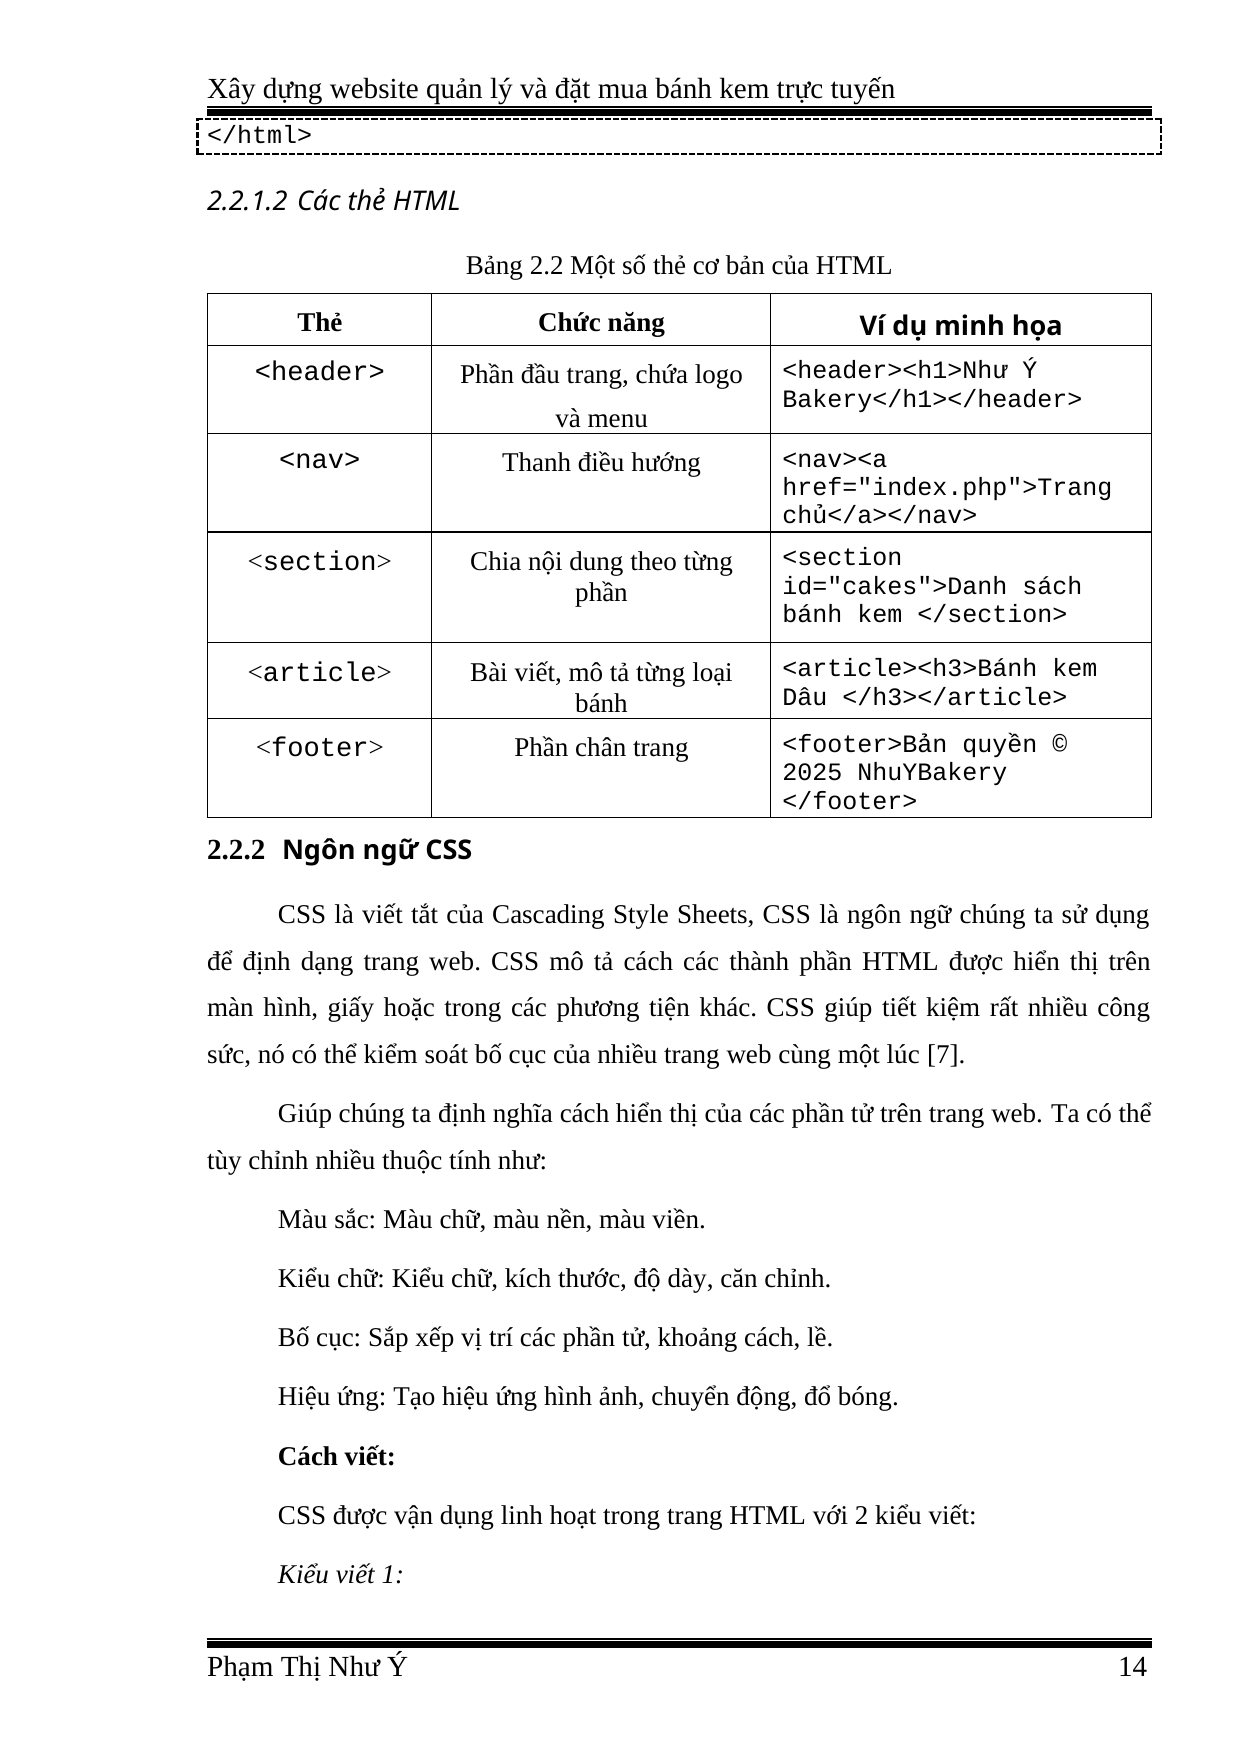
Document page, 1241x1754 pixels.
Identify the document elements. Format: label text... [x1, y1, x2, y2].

table_cell <header> [208, 346, 431, 433]
table_cell Bài viết, mô tả từng loại bánh [432, 643, 770, 718]
text Kiểu chữ: Kiểu chữ, kích thước, độ dày, căn chỉnh. [207, 1262, 1152, 1293]
text CSS được vận dụng linh hoạt trong trang HTML với 2 kiểu viết: [207, 1499, 1152, 1530]
table_cell <article> [208, 643, 431, 718]
table_cell <footer>Bản quyền © 2025 NhuYBakery </footer> [771, 719, 1151, 817]
table_cell Phần chân trang [432, 719, 770, 817]
table_cell <section> [208, 533, 431, 642]
subtitle Các thẻ HTML [207, 181, 1152, 218]
table_cell <footer> [208, 719, 431, 817]
table_cell <section id="cakes">Danh sách bánh kem </section> [771, 533, 1151, 642]
table_cell Thanh điều hướng [432, 434, 770, 531]
table_cell <article><h3>Bánh kem Dâu </h3></article> [771, 643, 1151, 718]
table_cell <nav><a href="index.php">Trang chủ</a></nav> [771, 434, 1151, 531]
text Hiệu ứng: Tạo hiệu ứng hình ảnh, chuyển động, đổ bóng. [207, 1380, 1152, 1412]
table_cell <header><h1>Như Ý Bakery</h1></header> [771, 346, 1151, 433]
subtitle Ngôn ngữ CSS [207, 830, 1152, 867]
text CSS là viết tắt của Cascading Style Sheets, CSS là ngôn ngữ chúng ta sử dụng để định dạng trang web. CSS mô tả cách các thành phần HTML được hiển thị trên màn hình, giấy hoặc trong các phương tiện khác. CSS giúp tiết kiệm rất nhiều công sức, nó có thể kiểm soát bố cục của nhiều trang web cùng một lúc [7]. [207, 898, 1152, 1069]
table_header Ví dụ minh họa [771, 294, 1151, 344]
text Bố cục: Sắp xếp vị trí các phần tử, khoảng cách, lề. [207, 1321, 1152, 1352]
table_header Thẻ [208, 294, 431, 344]
table_header Chức năng [432, 294, 770, 344]
text Giúp chúng ta định nghĩa cách hiển thị của các phần tử trên trang web. Ta có thể tùy chỉnh nhiều thuộc tính như: [207, 1097, 1152, 1175]
table_cell <nav> [208, 434, 431, 531]
text Kiểu viết 1: [207, 1558, 1152, 1589]
table_cell Chia nội dung theo từng phần [432, 533, 770, 642]
table_cell Phần đầu trang, chứa logo và menu [432, 346, 770, 433]
text Màu sắc: Màu chữ, màu nền, màu viền. [207, 1203, 1152, 1234]
text </html> [196, 118, 1162, 155]
text Cách viết: [207, 1439, 1152, 1471]
